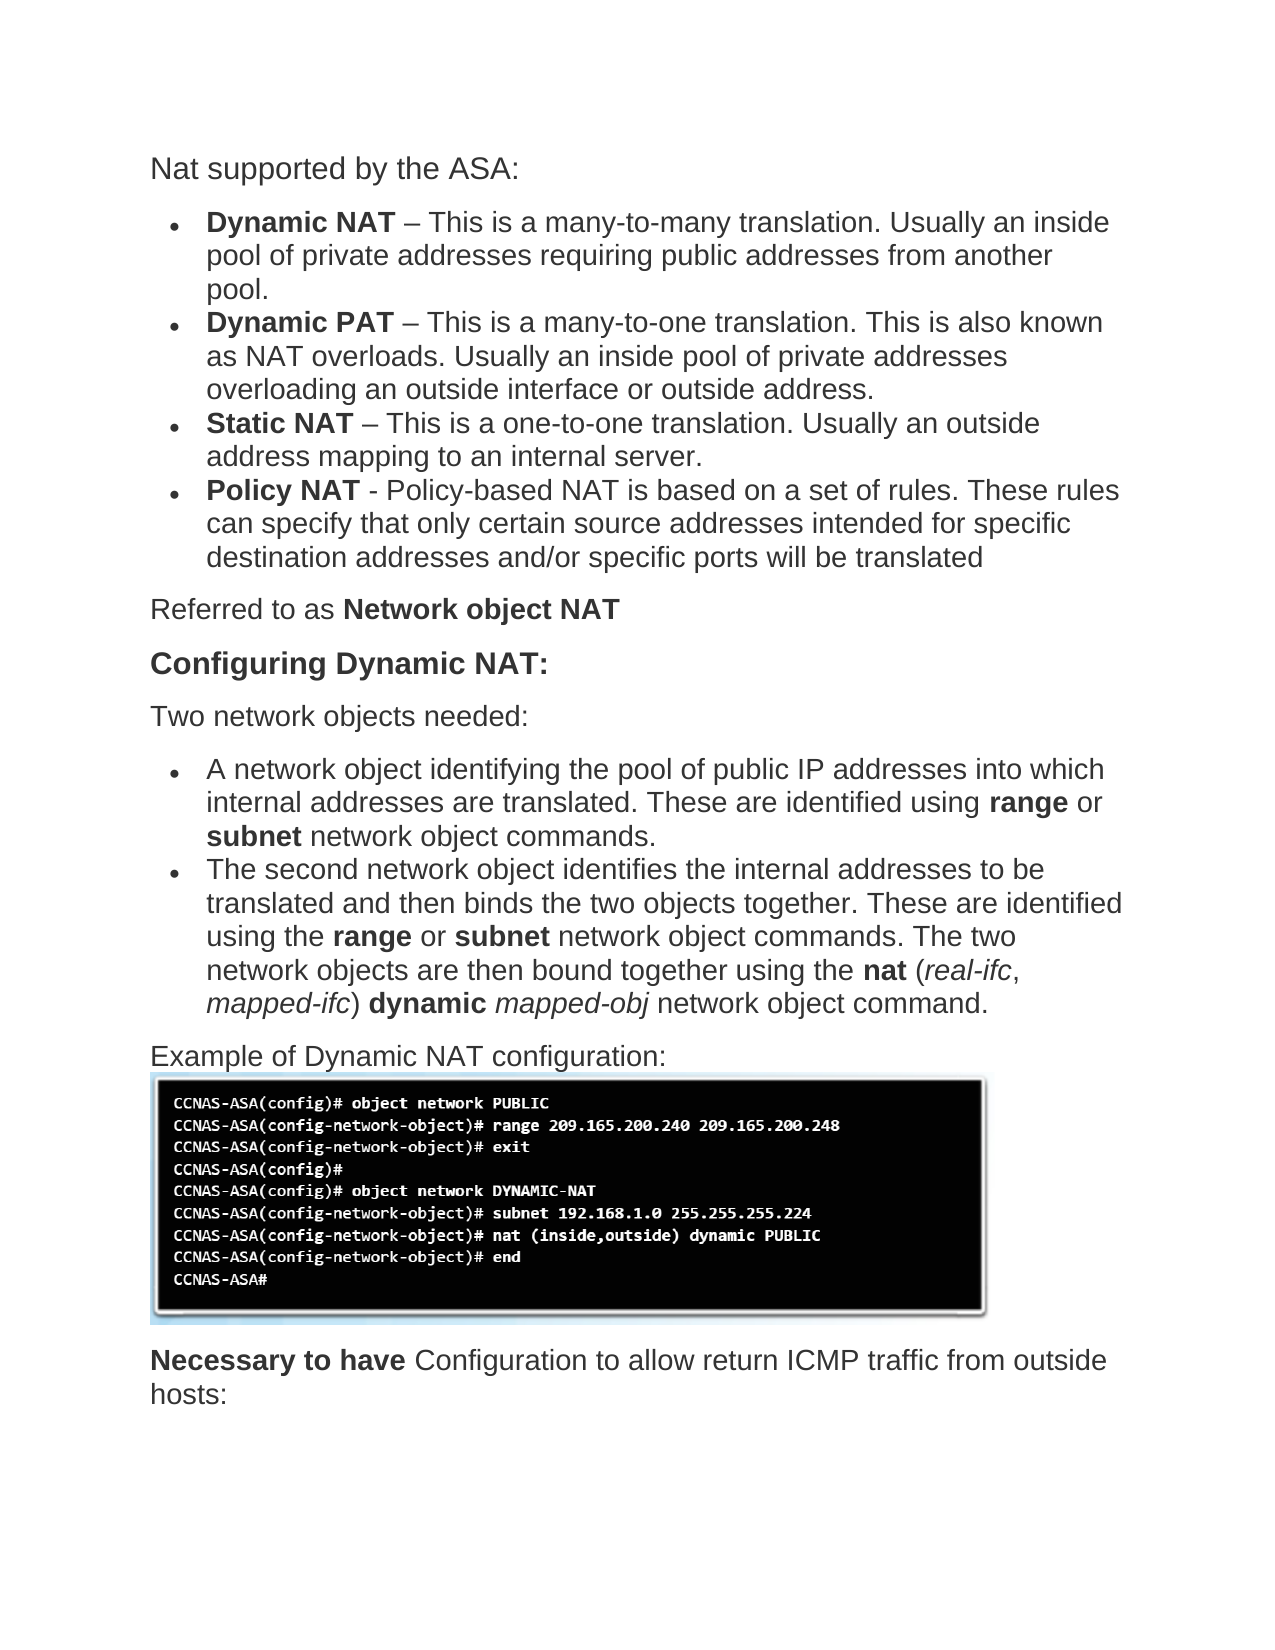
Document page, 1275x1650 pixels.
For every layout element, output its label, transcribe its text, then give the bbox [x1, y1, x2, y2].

list Policy NAT - Policy-based NAT is based on a set of rules. These rules can specify that only certain source addresses intended for specific destination addresses and/or specific ports will be translated [169, 473, 1125, 574]
text Configuring Dynamic NAT: [150, 645, 1125, 681]
picture [150, 1072, 995, 1325]
list Static NAT – This is a one-to-one translation. Usually an outside address mapping to an internal server. [169, 406, 1125, 473]
text Nat supported by the ASA: [150, 150, 1125, 186]
text Necessary to have Configuration to allow return ICMP traffic from outside hosts: [150, 1343, 1125, 1410]
list The second network object identifies the internal addresses to be translated and then binds the two objects together. These are identified using the range or subnet network object commands. The two network objects are then bound together using the nat (real-ifc, mapped-ifc) dynamic mapped-obj network object command. [169, 852, 1125, 1020]
list Dynamic PAT – This is a many-to-one translation. This is also known as NAT overloads. Usually an inside pool of private addresses overloading an outside interface or outside address. [169, 305, 1125, 406]
text Two network objects needed: [150, 699, 1125, 733]
list Dynamic NAT – This is a many-to-many translation. Usually an inside pool of private addresses requiring public addresses from another pool. [169, 205, 1125, 305]
list A network object identifying the pool of public IP addresses into which internal addresses are translated. These are identified using range or subnet network object commands. [169, 752, 1125, 852]
text Referred to as Network object NAT [150, 592, 1125, 626]
